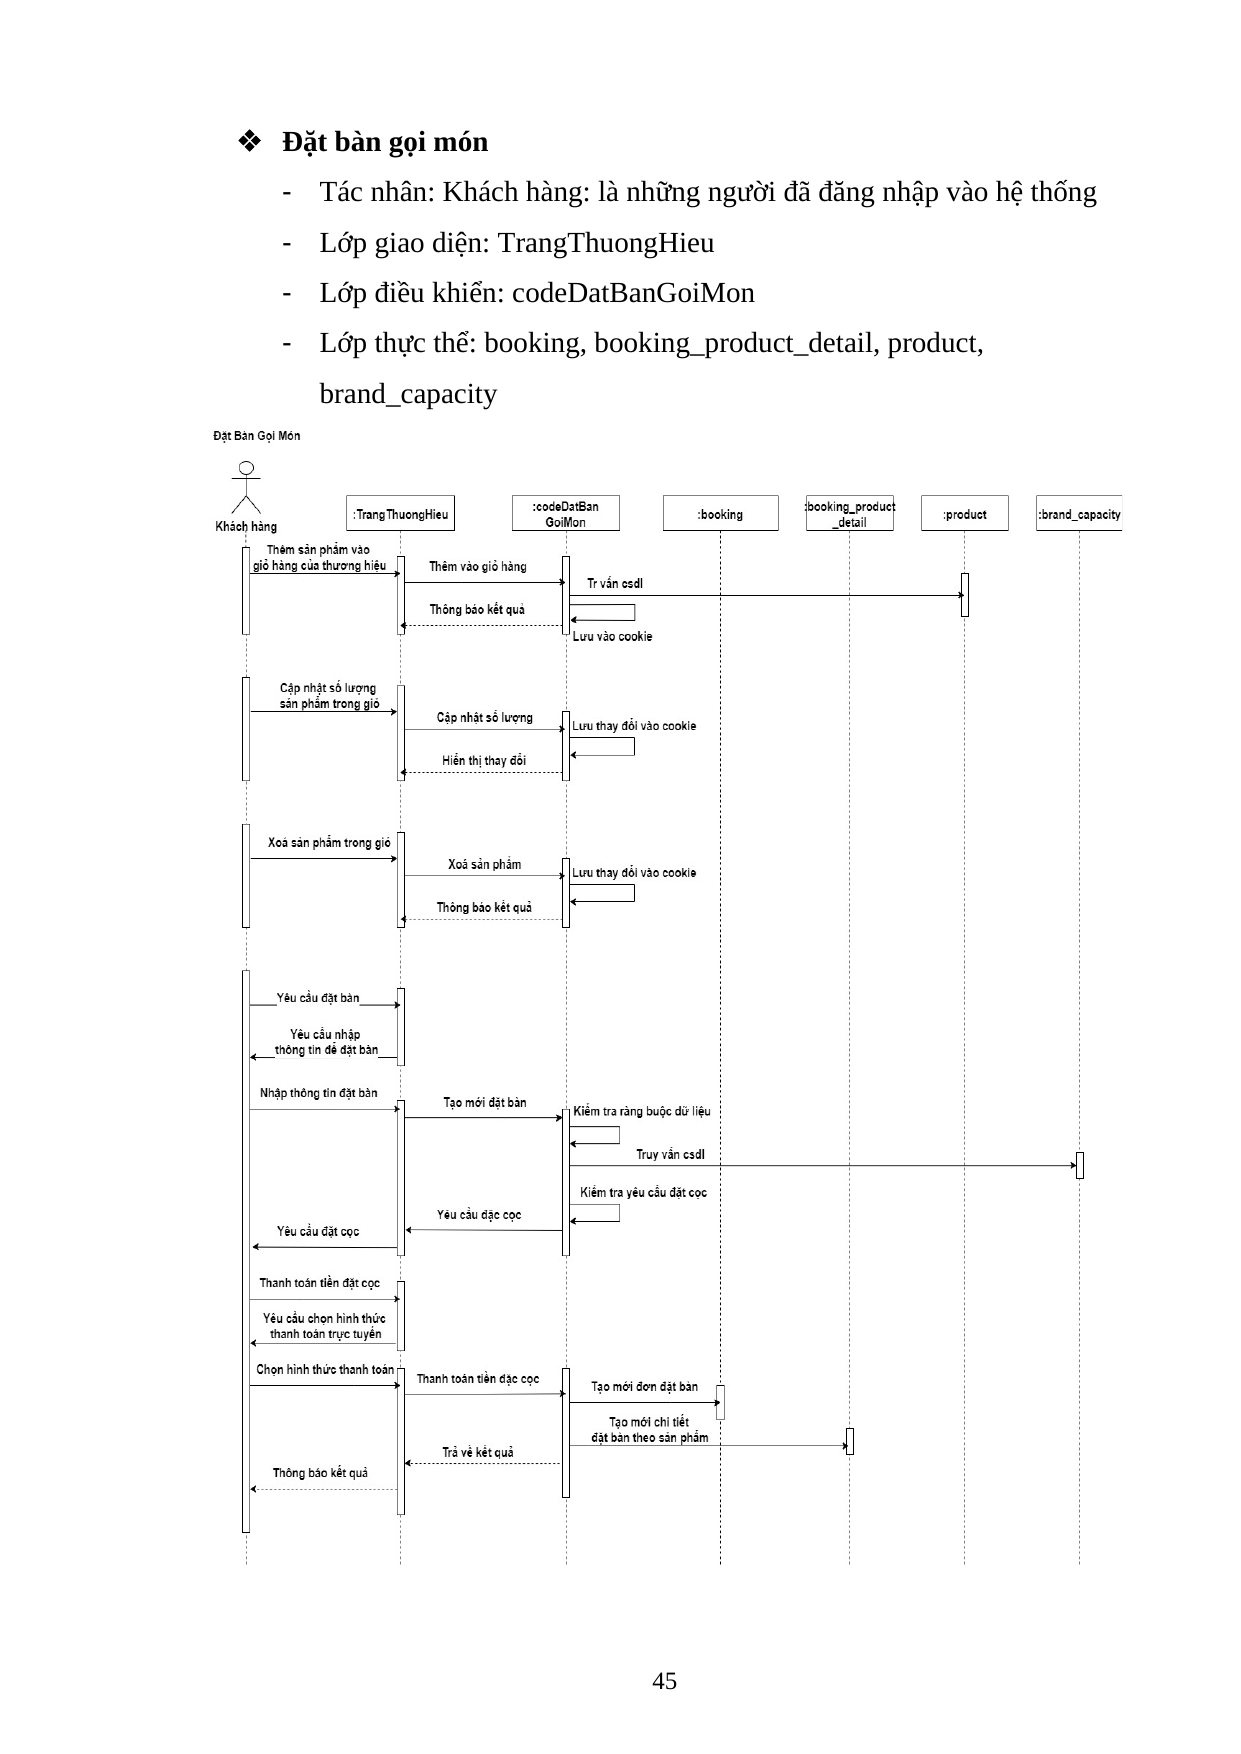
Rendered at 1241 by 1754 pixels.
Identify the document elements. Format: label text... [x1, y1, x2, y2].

list Lớp giao diện: TrangThuongHieu [282, 224, 1122, 258]
list Đặt bàn gọi món [236, 124, 1122, 157]
list Lớp thực thể: booking, booking_product_detail, product, brand_capacity [282, 325, 1122, 409]
list Tác nhân: Khách hàng: là những người đã đăng nhập vào hệ thống [282, 174, 1122, 208]
list Lớp điều khiển: codeDatBanGoiMon [282, 275, 1122, 309]
picture [206, 426, 1123, 1578]
